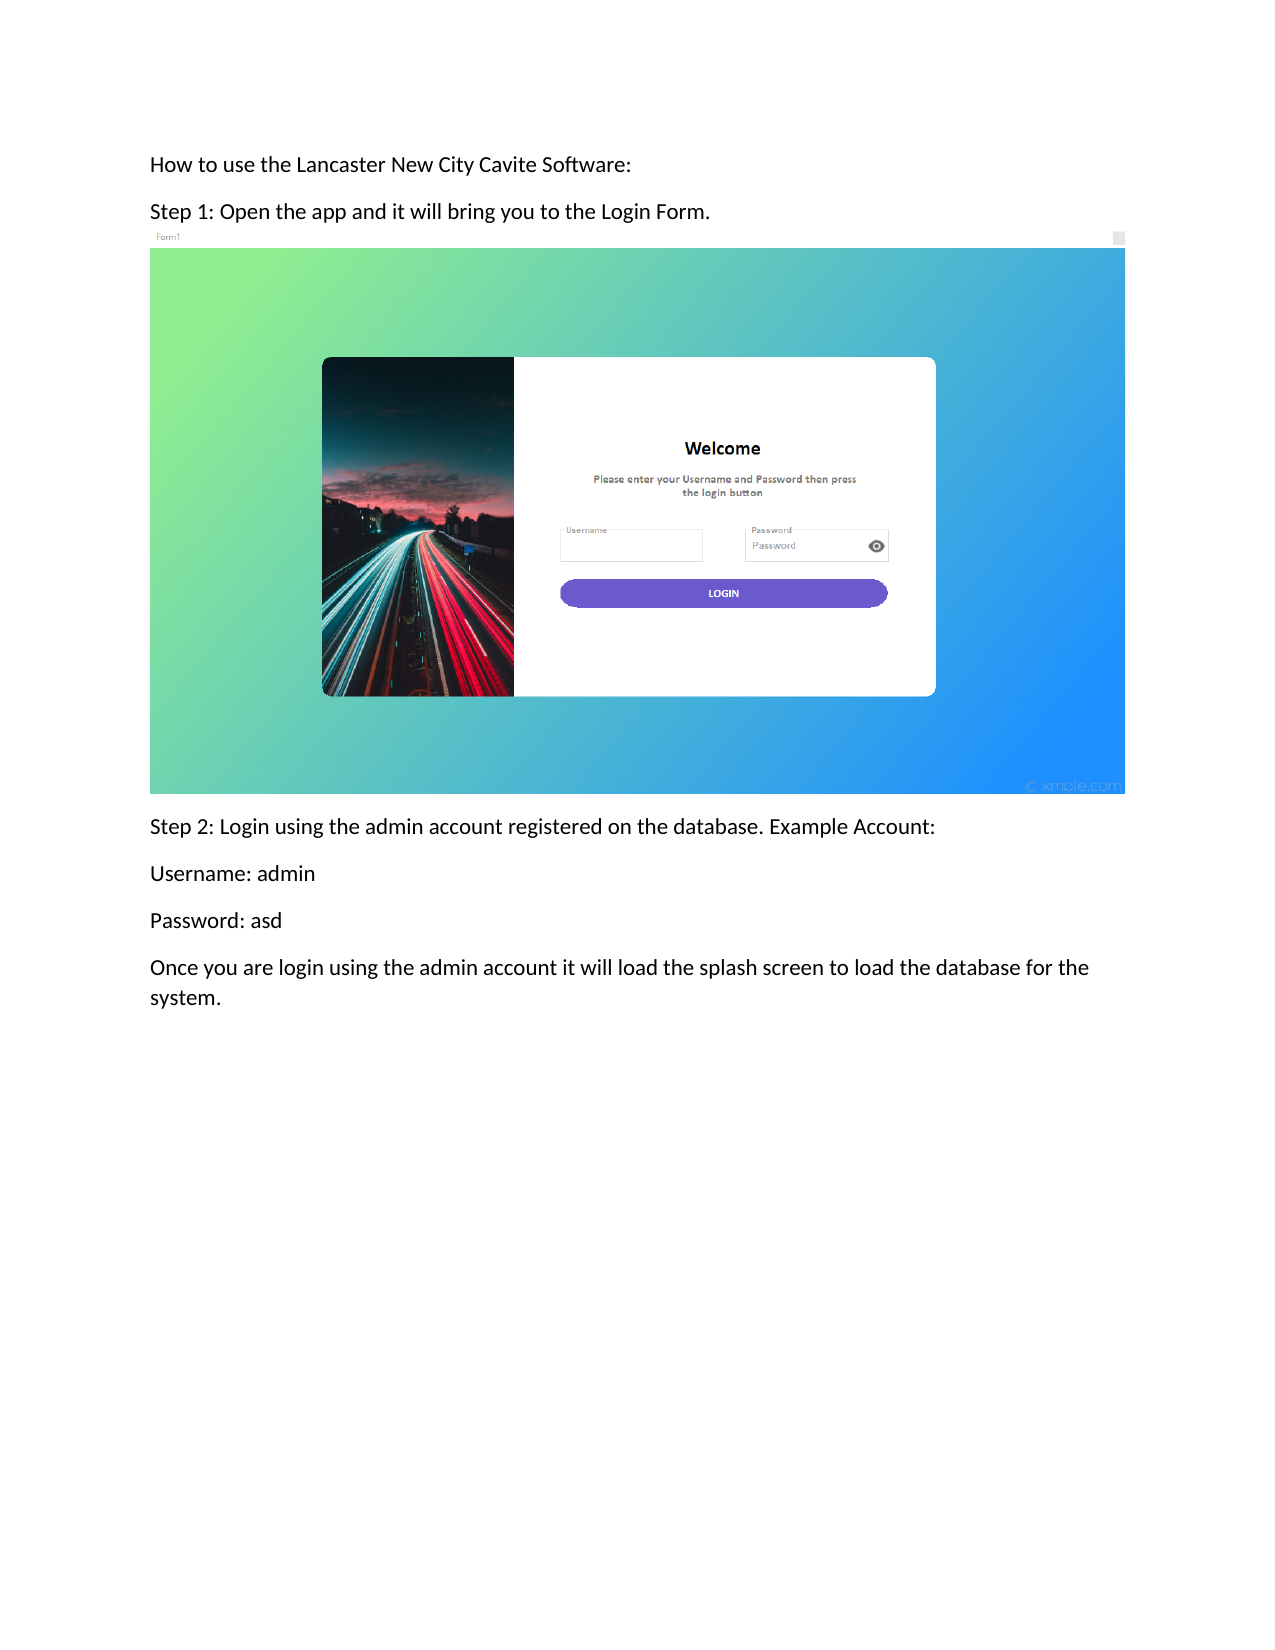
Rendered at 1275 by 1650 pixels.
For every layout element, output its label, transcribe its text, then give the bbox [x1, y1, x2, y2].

text Step 2: Login using the admin account registered on the database. Example Account: [150, 812, 1125, 840]
text Step 1: Open the app and it will bring you to the Login Form. [150, 197, 1125, 227]
picture [150, 227, 1125, 794]
text How to use the Lancaster New City Cavite Software: [150, 150, 1125, 178]
text Password: asd [150, 906, 1125, 934]
text Once you are login using the admin account it will load the splash screen to load the database for the system. [150, 953, 1125, 1011]
text Username: admin [150, 859, 1125, 887]
